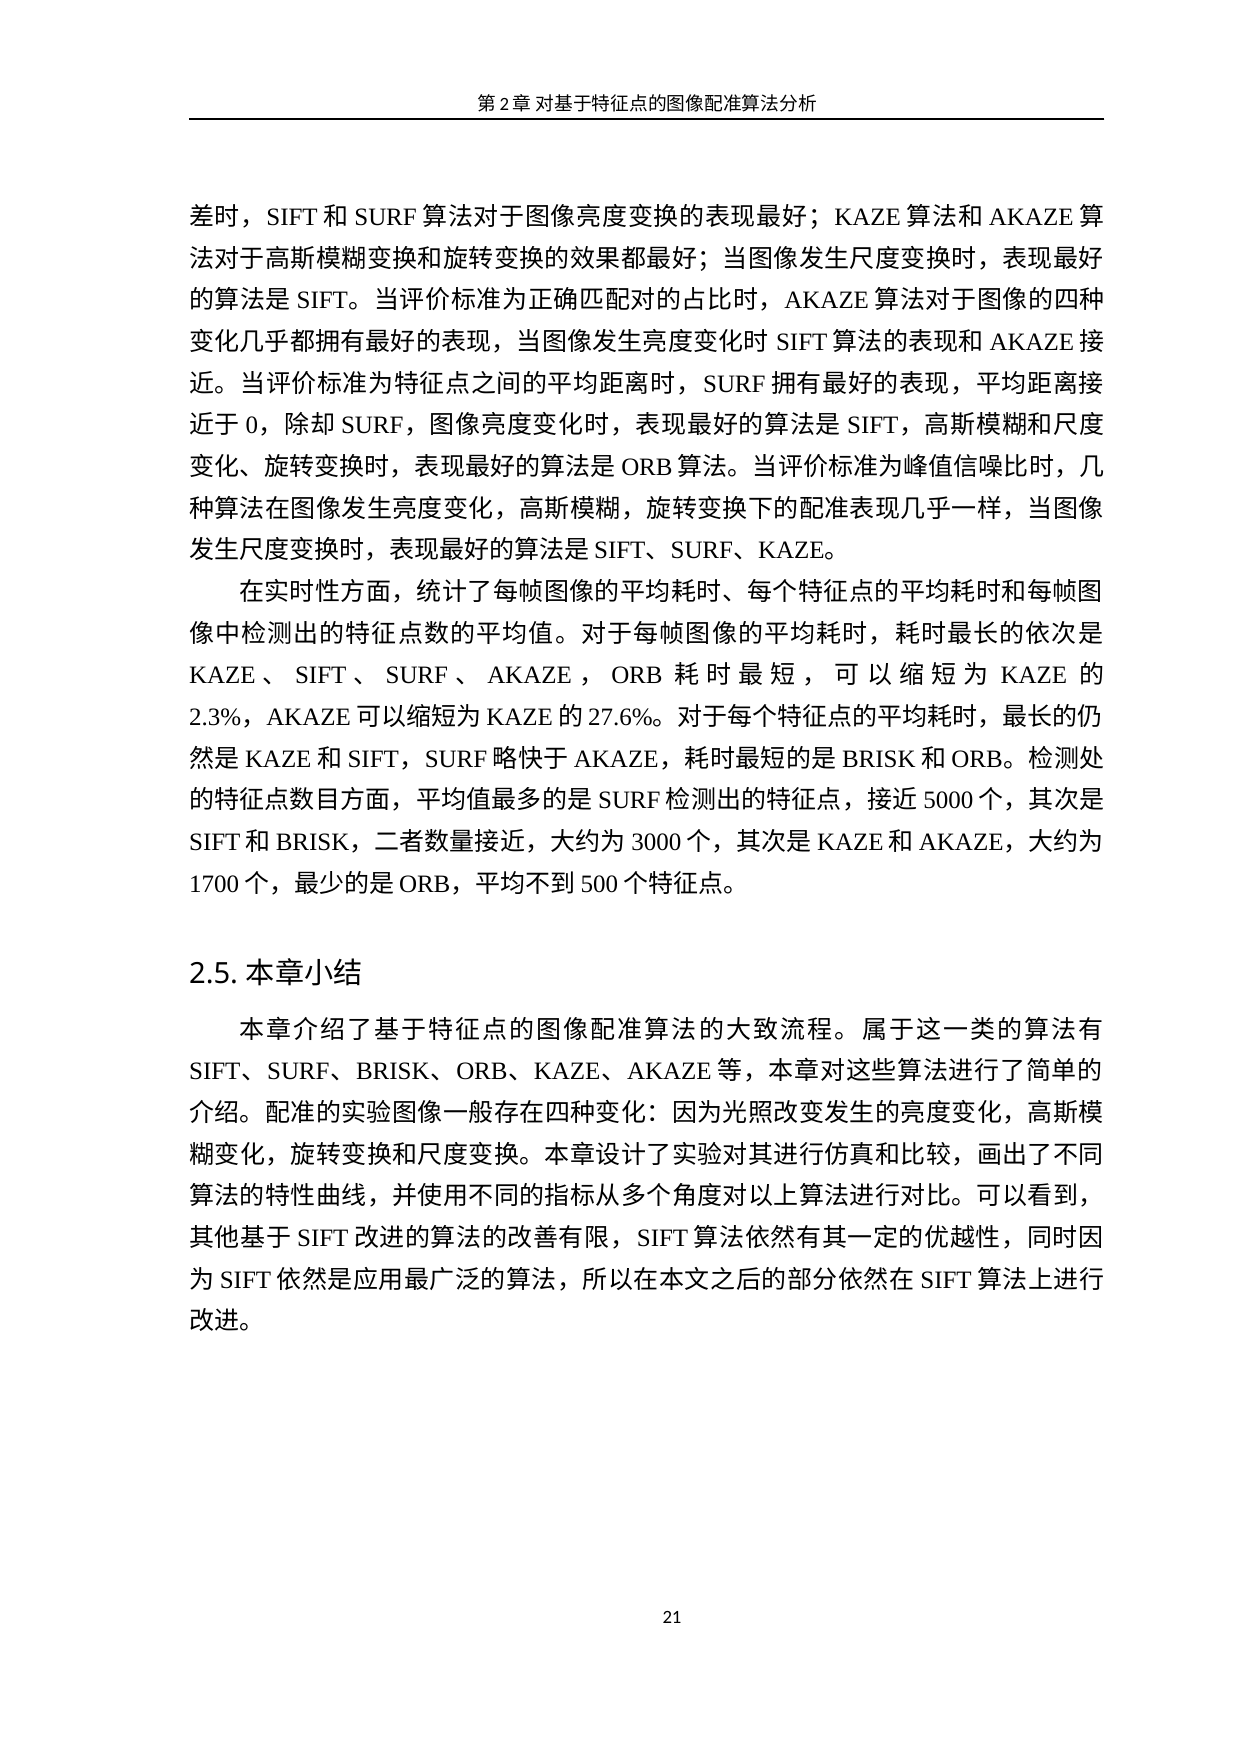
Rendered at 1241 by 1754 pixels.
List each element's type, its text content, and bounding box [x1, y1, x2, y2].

text 本章介绍了基于特征点的图像配准算法的大致流程。属于这一类的算法有SIFT、SURF、BRISK、ORB、KAZE、AKAZE等，本章对这些算法进行了简单的介绍。配准的实验图像一般存在四种变化：因为光照改变发生的亮度变化，高斯模糊变化，旋转变换和尺度变换。本章设计了实验对其进行仿真和比较，画出了不同算法的特性曲线，并使用不同的指标从多个角度对以上算法进行对比。可以看到，其他基于SIFT改进的算法的改善有限，SIFT算法依然有其一定的优越性，同时因为SIFT依然是应用最广泛的算法，所以在本文之后的部分依然在SIFT算法上进行改进。 [189, 1005, 1104, 1338]
text 在实时性方面，统计了每帧图像的平均耗时、每个特征点的平均耗时和每帧图像中检测出的特征点数的平均值。对于每帧图像的平均耗时，耗时最长的依次是KAZE、SIFT、SURF、AKAZE，ORB耗时最短，可以缩短为KAZE的2.3%，AKAZE可以缩短为KAZE的27.6%。对于每个特征点的平均耗时，最长的仍然是KAZE和SIFT，SURF略快于AKAZE，耗时最短的是BRISK和ORB。检测处的特征点数目方面，平均值最多的是SURF检测出的特征点，接近5000个，其次是SIFT和BRISK，二者数量接近，大约为3000个，其次是KAZE和AKAZE，大约为1700个，最少的是ORB，平均不到500个特征点。 [189, 567, 1104, 901]
subtitle 2.5. 本章小结 [189, 951, 1104, 992]
